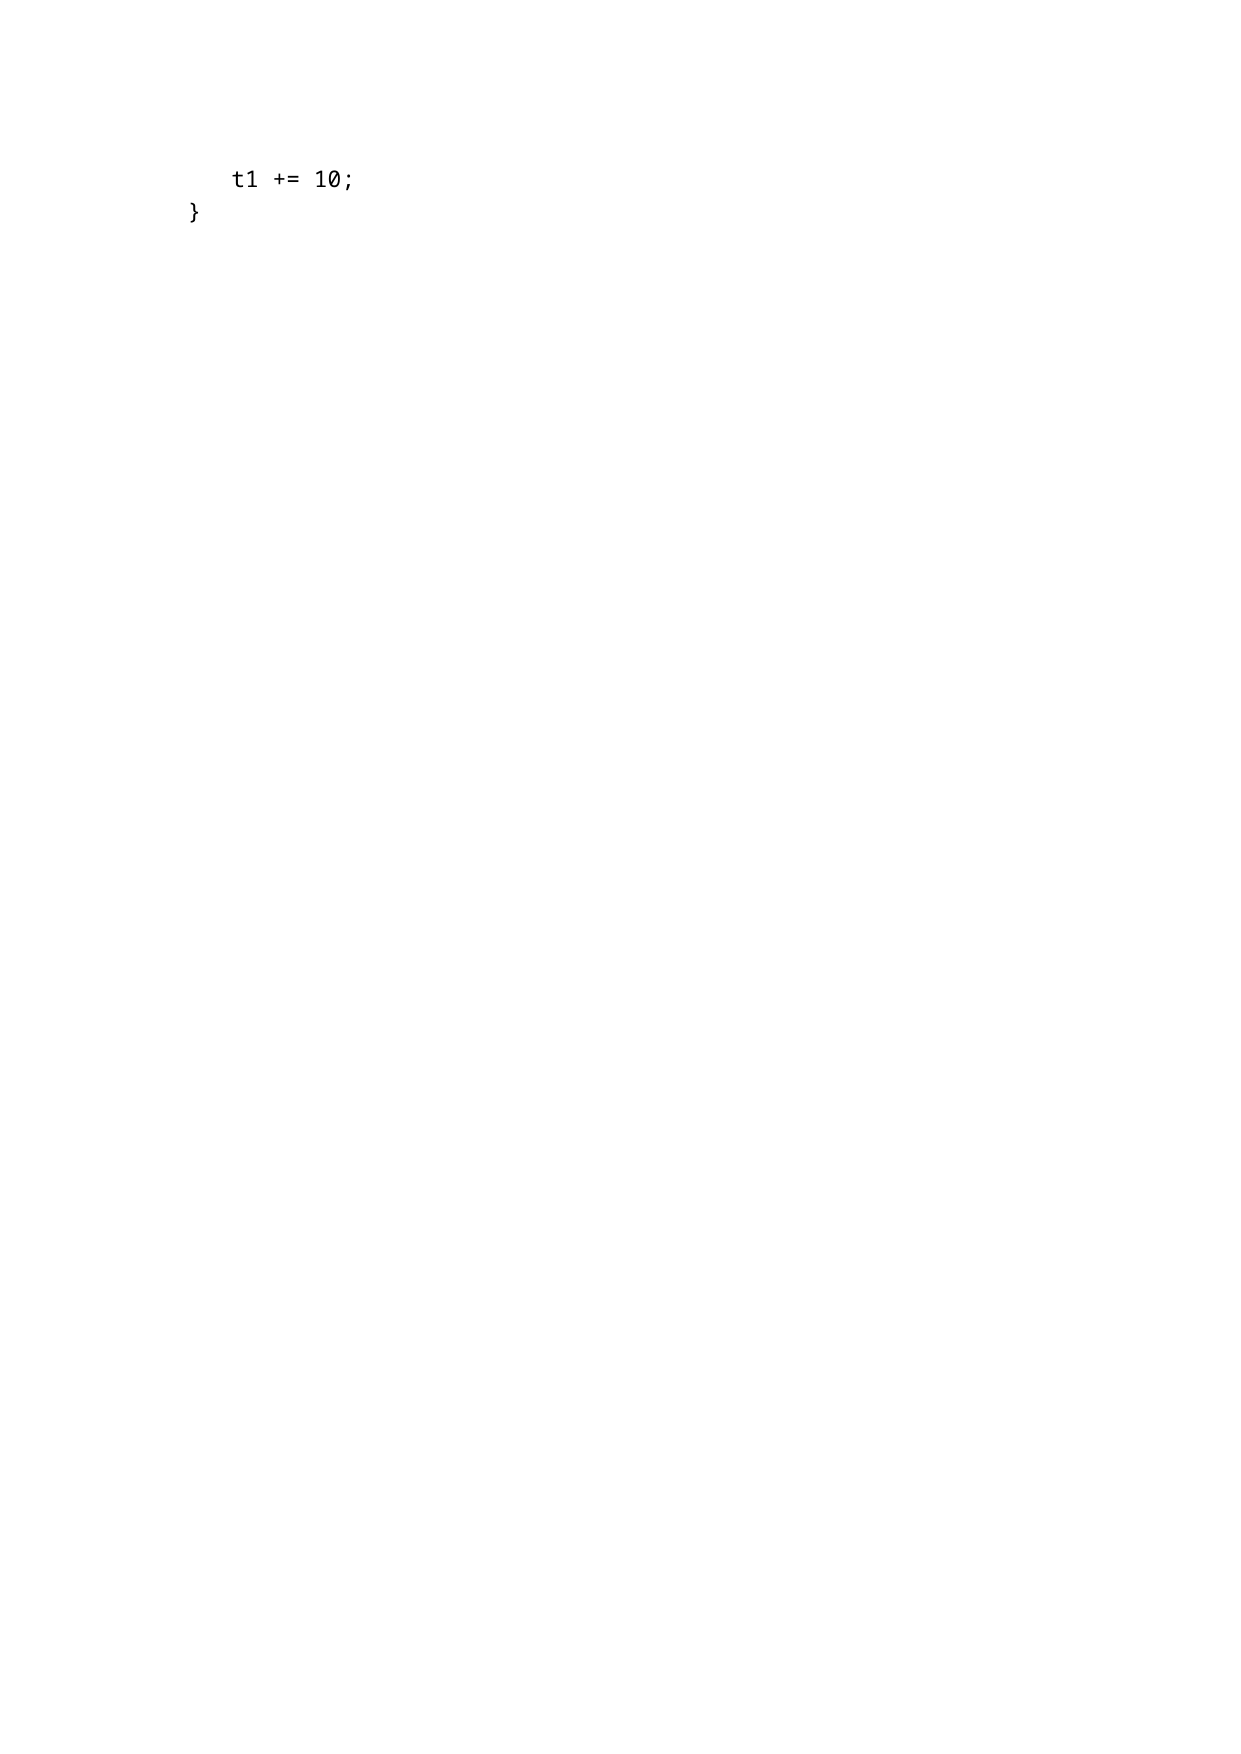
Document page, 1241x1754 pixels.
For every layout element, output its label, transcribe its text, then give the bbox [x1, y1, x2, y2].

text t1 += 10; [187, 162, 1053, 194]
text } [187, 194, 1053, 227]
